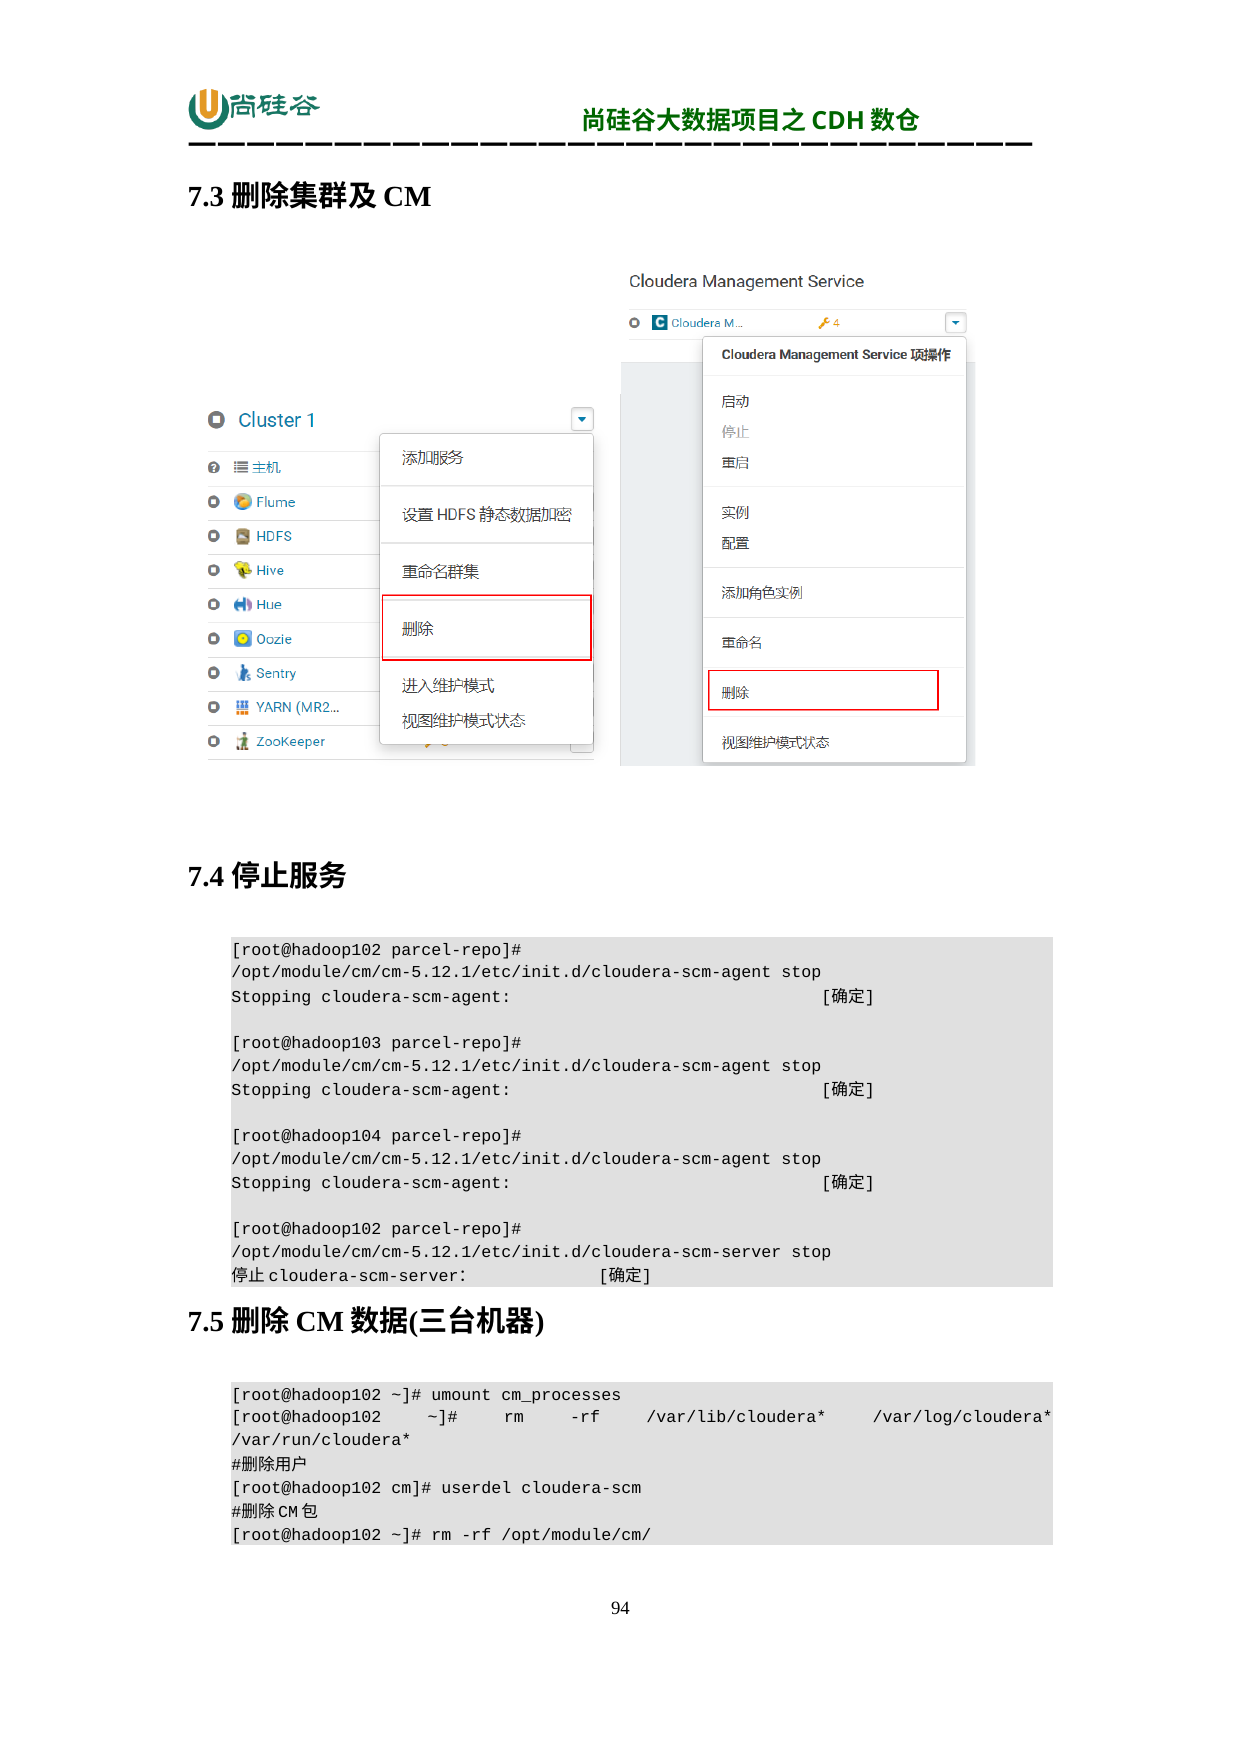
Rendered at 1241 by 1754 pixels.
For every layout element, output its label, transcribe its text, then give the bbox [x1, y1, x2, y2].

picture [187, 267, 976, 766]
text [root@hadoop103 parcel-repo]# [231, 1030, 1053, 1053]
text [root@hadoop102 ~]# rm -rf /opt/module/cm/ [231, 1522, 1053, 1545]
text /opt/module/cm/cm-5.12.1/etc/init.d/cloudera-scm-agent stop [231, 1146, 1053, 1169]
text Stopping cloudera-scm-agent: [确定] [231, 1076, 1053, 1100]
text /opt/module/cm/cm-5.12.1/etc/init.d/cloudera-scm-agent stop [231, 1053, 1053, 1076]
text Stopping cloudera-scm-agent: [确定] [231, 1169, 1053, 1193]
text #删除CM包 [231, 1498, 1053, 1522]
text /opt/module/cm/cm-5.12.1/etc/init.d/cloudera-scm-agent stop [231, 960, 1053, 983]
text [root@hadoop104 parcel-repo]# [231, 1123, 1053, 1146]
text Stopping cloudera-scm-agent: [确定] [231, 983, 1053, 1007]
text 7.4 停止服务 [187, 842, 1053, 907]
text 停止 cloudera-scm-server： [确定] [231, 1262, 1053, 1287]
text [root@hadoop102 cm]# userdel cloudera-scm [231, 1475, 1053, 1498]
text 7.3 删除集群及CM [187, 161, 1053, 226]
text [root@hadoop102 ~]# umount cm_processes [231, 1382, 1053, 1405]
text [root@hadoop102 parcel-repo]# [231, 1216, 1053, 1239]
text 7.5 删除CM数据(三台机器) [187, 1287, 1053, 1352]
text #删除用户 [231, 1451, 1053, 1475]
text [root@hadoop102 ~]# rm -rf /var/lib/cloudera* /var/log/cloudera* /var/run/cloudera* [231, 1405, 1053, 1451]
text [root@hadoop102 parcel-repo]# [231, 937, 1053, 960]
picture [187, 88, 320, 130]
text /opt/module/cm/cm-5.12.1/etc/init.d/cloudera-scm-server stop [231, 1239, 1053, 1262]
